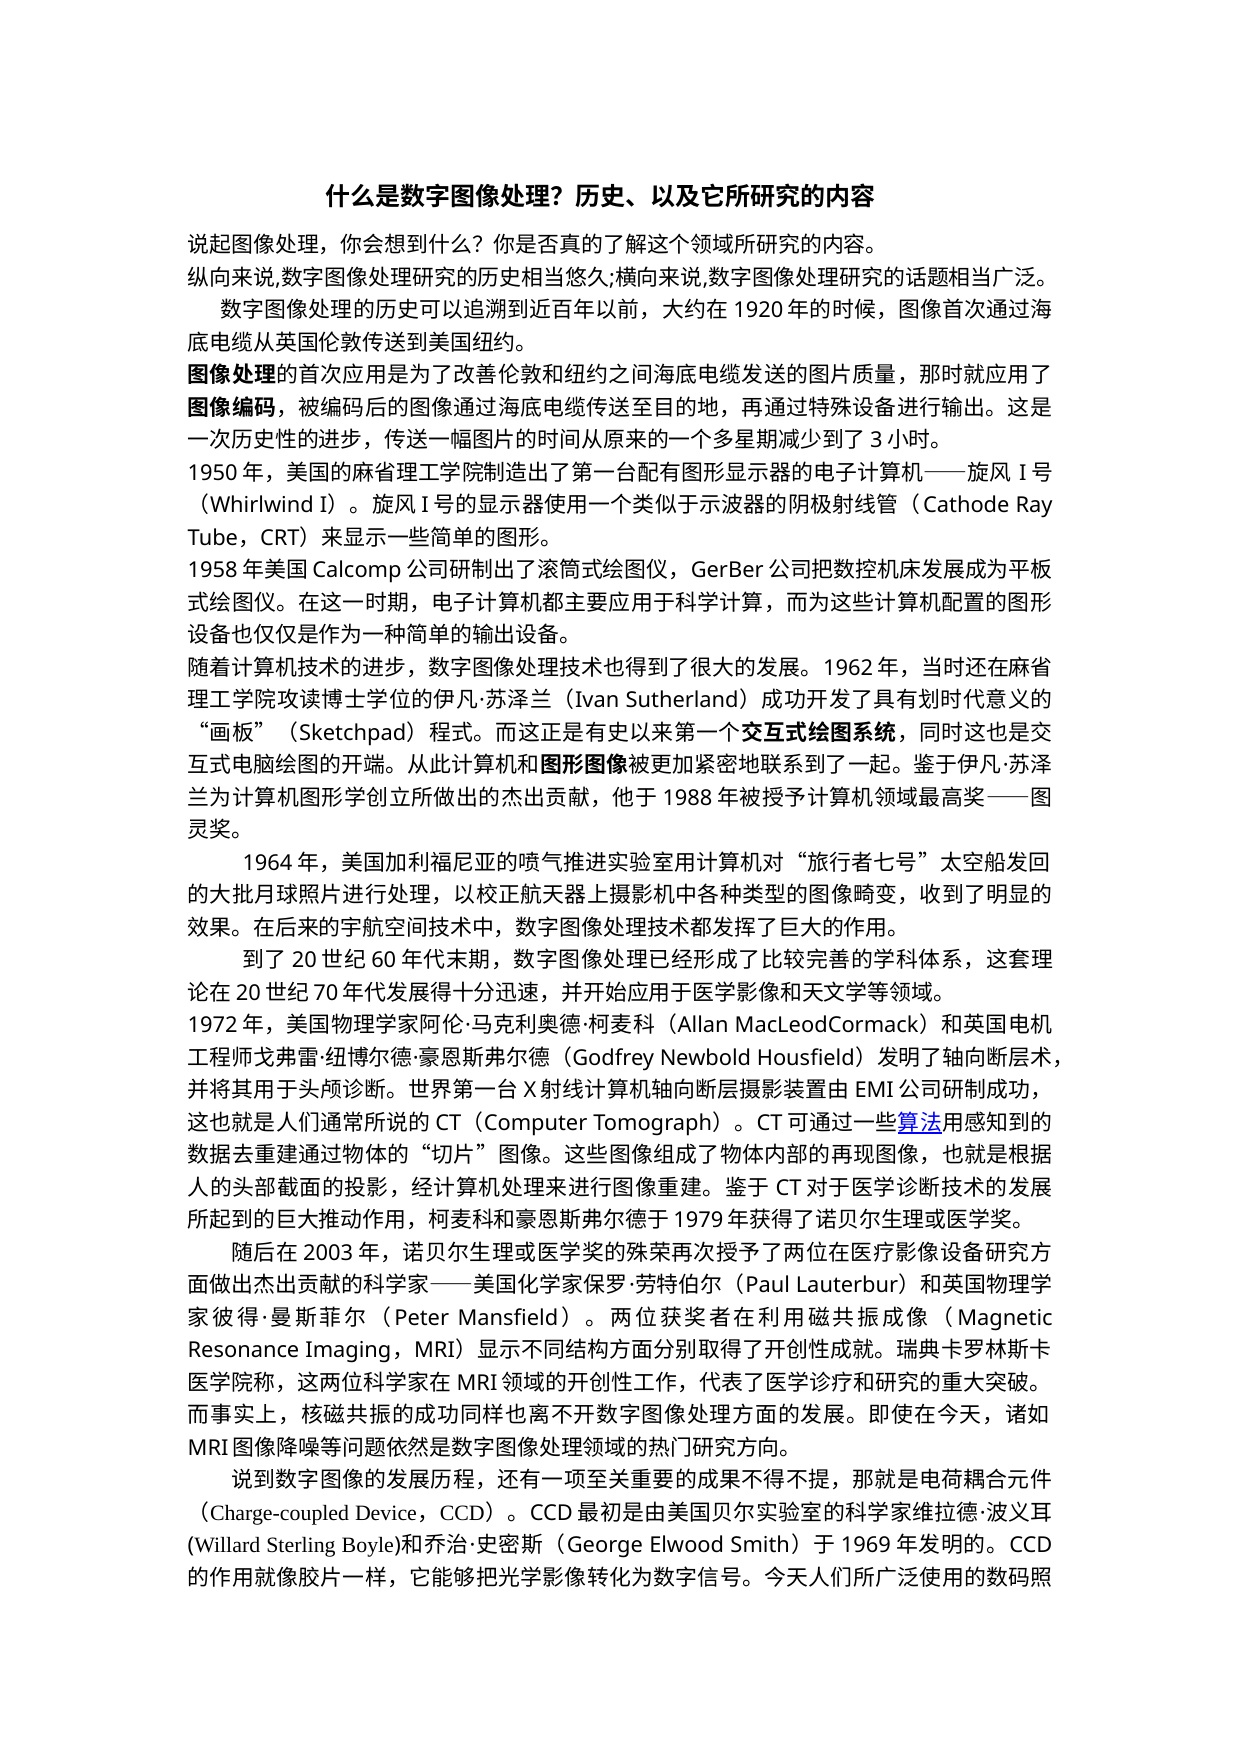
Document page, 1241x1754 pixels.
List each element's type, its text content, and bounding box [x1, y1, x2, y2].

text 1964年，美国加利福尼亚的喷气推进实验室用计算机对“旅行者七号”太空船发回的大批月球照片进行处理，以校正航天器上摄影机中各种类型的图像畸变，收到了明显的效果。在后来的宇航空间技术中，数字图像处理技术都发挥了巨大的作用。 [187, 844, 1053, 942]
text 到了20世纪60年代末期，数字图像处理已经形成了比较完善的学科体系，这套理论在20世纪70年代发展得十分迅速，并开始应用于医学影像和天文学等领域。 [187, 942, 1053, 1007]
text 数字图像处理的历史可以追溯到近百年以前，大约在1920年的时候，图像首次通过海底电缆从英国伦敦传送到美国纽约。 [187, 292, 1053, 357]
text 纵向来说,数字图像处理研究的历史相当悠久;横向来说,数字图像处理研究的话题相当广泛。 [187, 259, 1053, 292]
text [187, 1462, 1053, 1592]
text 1972年，美国物理学家阿伦·马克利奥德·柯麦科（Allan MacLeodCormack）和英国电机工程师戈弗雷·纽博尔德·豪恩斯弗尔德（Godfrey Newbold Housfield）发明了轴向断层术，并将其用于头颅诊断。世界第一台X射线计算机轴向断层摄影装置由EMI公司研制成功，这也就是人们通常所说的CT（Computer Tomograph）。CT可通过一些算法用感知到的数据去重建通过物体的“切片”图像。这些图像组成了物体内部的再现图像，也就是根据人的头部截面的投影，经计算机处理来进行图像重建。鉴于CT对于医学诊断技术的发展所起到的巨大推动作用，柯麦科和豪恩斯弗尔德于1979年获得了诺贝尔生理或医学奖。 [187, 1007, 1053, 1234]
text 1950年，美国的麻省理工学院制造出了第一台配有图形显示器的电子计算机——旋风I号（Whirlwind I）。旋风I号的显示器使用一个类似于示波器的阴极射线管（Cathode Ray Tube，CRT）来显示一些简单的图形。 [187, 454, 1053, 552]
text 说起图像处理，你会想到什么？你是否真的了解这个领域所研究的内容。 [187, 227, 1053, 259]
text 什么是数字图像处理？历史、以及它所研究的内容 [187, 162, 1053, 227]
text 1958年美国Calcomp公司研制出了滚筒式绘图仪，GerBer公司把数控机床发展成为平板式绘图仪。在这一时期，电子计算机都主要应用于科学计算，而为这些计算机配置的图形设备也仅仅是作为一种简单的输出设备。 [187, 552, 1053, 649]
text 图像处理的首次应用是为了改善伦敦和纽约之间海底电缆发送的图片质量，那时就应用了图像编码，被编码后的图像通过海底电缆传送至目的地，再通过特殊设备进行输出。这是一次历史性的进步，传送一幅图片的时间从原来的一个多星期减少到了3小时。 [187, 357, 1053, 454]
text 随着计算机技术的进步，数字图像处理技术也得到了很大的发展。1962年，当时还在麻省理工学院攻读博士学位的伊凡·苏泽兰（Ivan Sutherland）成功开发了具有划时代意义的“画板”（Sketchpad）程式。而这正是有史以来第一个交互式绘图系统，同时这也是交互式电脑绘图的开端。从此计算机和图形图像被更加紧密地联系到了一起。鉴于伊凡·苏泽兰为计算机图形学创立所做出的杰出贡献，他于1988年被授予计算机领域最高奖——图灵奖。 [187, 649, 1053, 844]
text 随后在2003年，诺贝尔生理或医学奖的殊荣再次授予了两位在医疗影像设备研究方面做出杰出贡献的科学家——美国化学家保罗·劳特伯尔（Paul Lauterbur）和英国物理学家彼得·曼斯菲尔（Peter Mansfield）。两位获奖者在利用磁共振成像（Magnetic Resonance Imaging，MRI）显示不同结构方面分别取得了开创性成就。瑞典卡罗林斯卡医学院称，这两位科学家在MRI领域的开创性工作，代表了医学诊疗和研究的重大突破。而事实上，核磁共振的成功同样也离不开数字图像处理方面的发展。即使在今天，诸如MRI图像降噪等问题依然是数字图像处理领域的热门研究方向。 [187, 1234, 1053, 1462]
